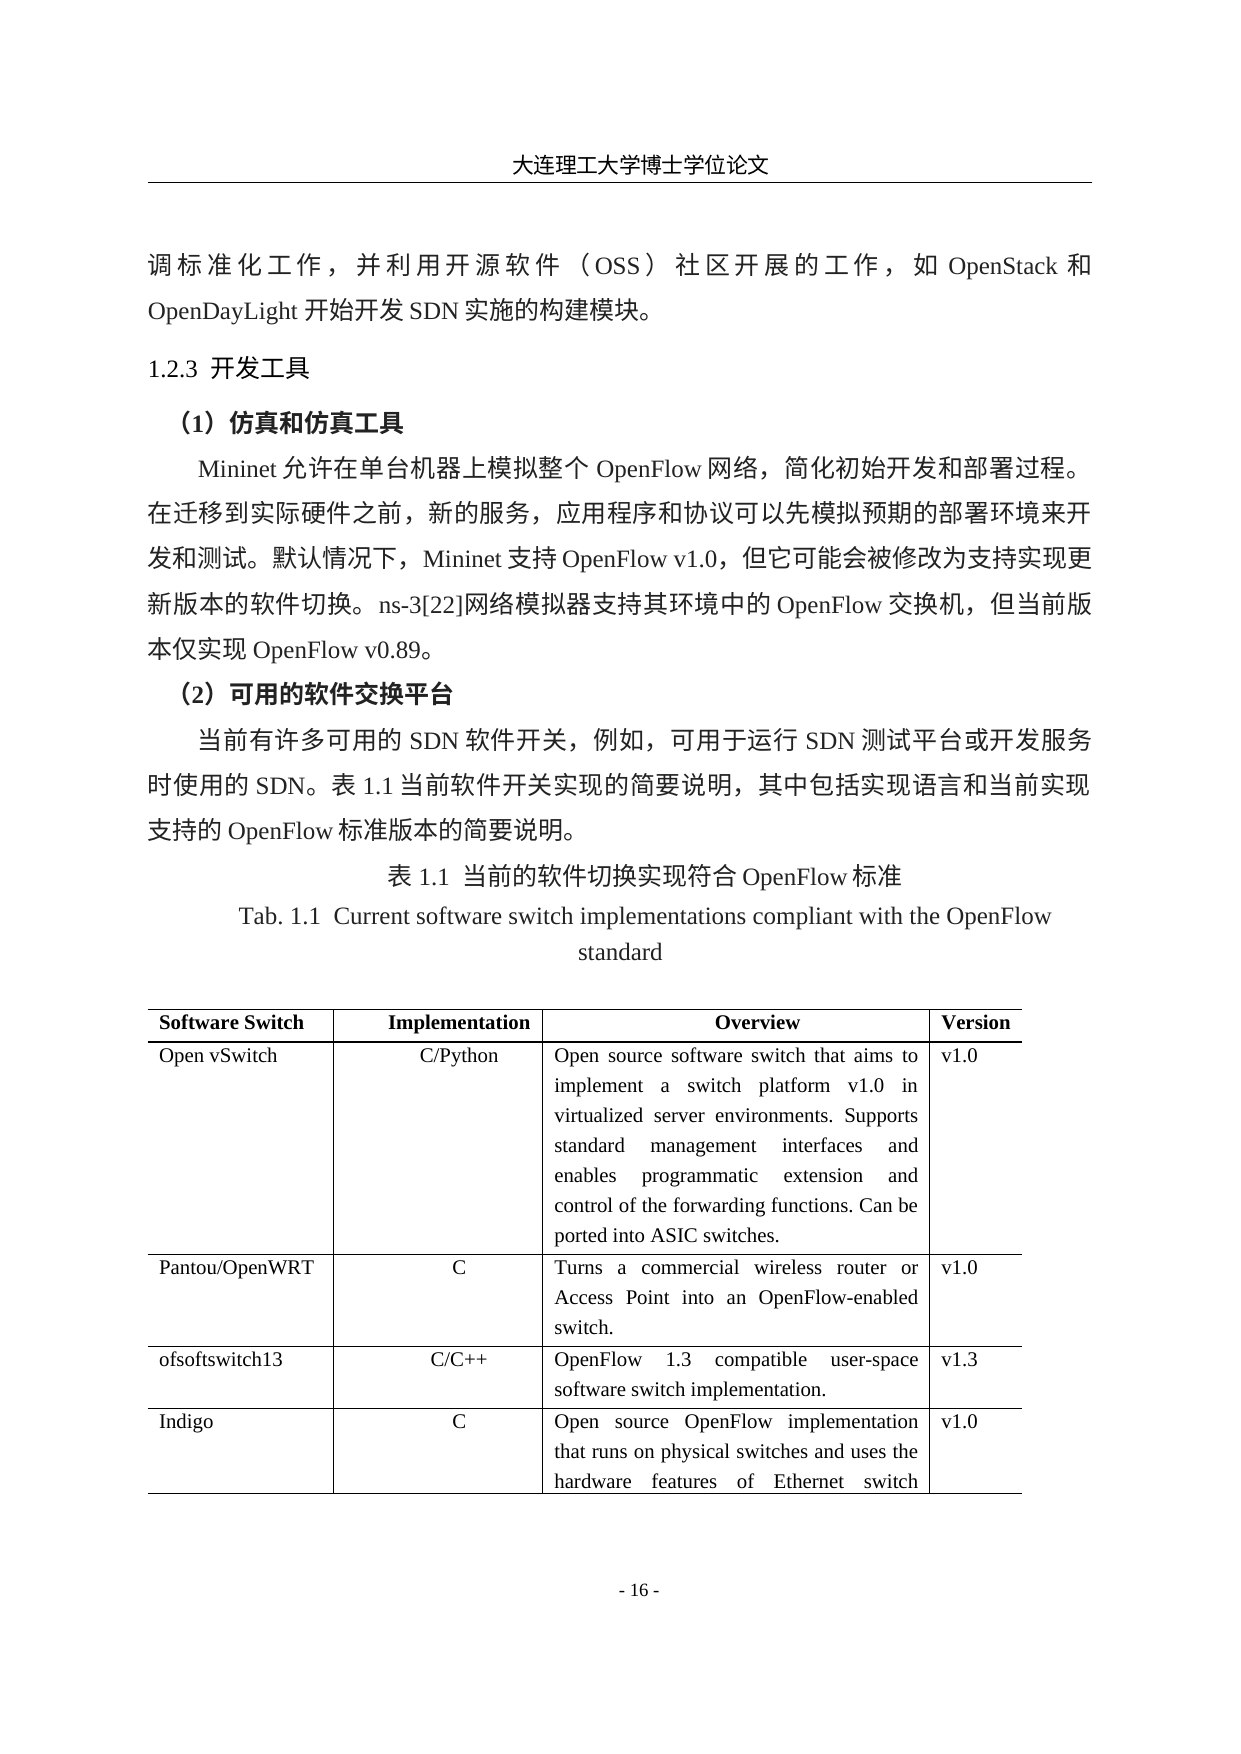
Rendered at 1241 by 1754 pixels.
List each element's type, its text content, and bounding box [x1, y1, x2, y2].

table_header Overview [543, 1010, 929, 1041]
text （1）仿真和仿真工具 [148, 403, 1092, 439]
table_cell ofsoftswitch13 [148, 1347, 333, 1408]
table_cell C/Python [334, 1043, 542, 1254]
text 表 1.1 当前的软件切换实现符合OpenFlow标准 [148, 856, 1092, 892]
text Mininet允许在单台机器上模拟整个OpenFlow网络，简化初始开发和部署过程。在迁移到实际硬件之前，新的服务，应用程序和协议可以先模拟预期的部署环境来开发和测试。默认情况下，Mininet支持OpenFlow v1.0，但它可能会被修改为支持实现更新版本的软件切换。ns-3[22]网络模拟器支持其环境中的OpenFlow交换机，但当前版本仅实现OpenFlow v0.89。 [148, 448, 1092, 666]
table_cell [543, 1409, 929, 1493]
table_cell Turns a commercial wireless router or Access Point into an OpenFlow-enabled switch. [543, 1255, 929, 1346]
table_cell Open vSwitch [148, 1043, 333, 1254]
table_cell Indigo [148, 1409, 333, 1493]
table_cell Open source software switch that aims to implement a switch platform v1.0 in virtualized server environments. Supports standard management interfaces and enables programmatic extension and control of the forwarding functions. Can be ported into ASIC switches. [543, 1043, 929, 1254]
table_cell v1.0 [930, 1043, 1022, 1254]
table_cell OpenFlow 1.3 compatible user-space software switch implementation. [543, 1347, 929, 1408]
table_cell v1.3 [930, 1347, 1022, 1408]
subtitle 1.2.3 开发工具 [148, 349, 1092, 385]
table_header Software Switch [148, 1010, 333, 1041]
text 当前有许多可用的SDN软件开关，例如，可用于运行SDN测试平台或开发服务时使用的SDN。表1.1当前软件开关实现的简要说明，其中包括实现语言和当前实现支持的OpenFlow标准版本的简要说明。 [148, 720, 1092, 847]
table_cell v1.0 [930, 1255, 1022, 1346]
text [148, 246, 1092, 327]
table_cell Pantou/OpenWRT [148, 1255, 333, 1346]
table_header Version [930, 1010, 1022, 1041]
table_cell C [334, 1409, 542, 1493]
table_cell C/C++ [334, 1347, 542, 1408]
table_cell v1.0 [930, 1409, 1022, 1493]
text Tab. 1.1 Current software switch implementations compliant with the OpenFlow standard [148, 901, 1092, 966]
table_header Implementation [334, 1010, 542, 1041]
text （2）可用的软件交换平台 [148, 675, 1092, 711]
table_cell C [334, 1255, 542, 1346]
